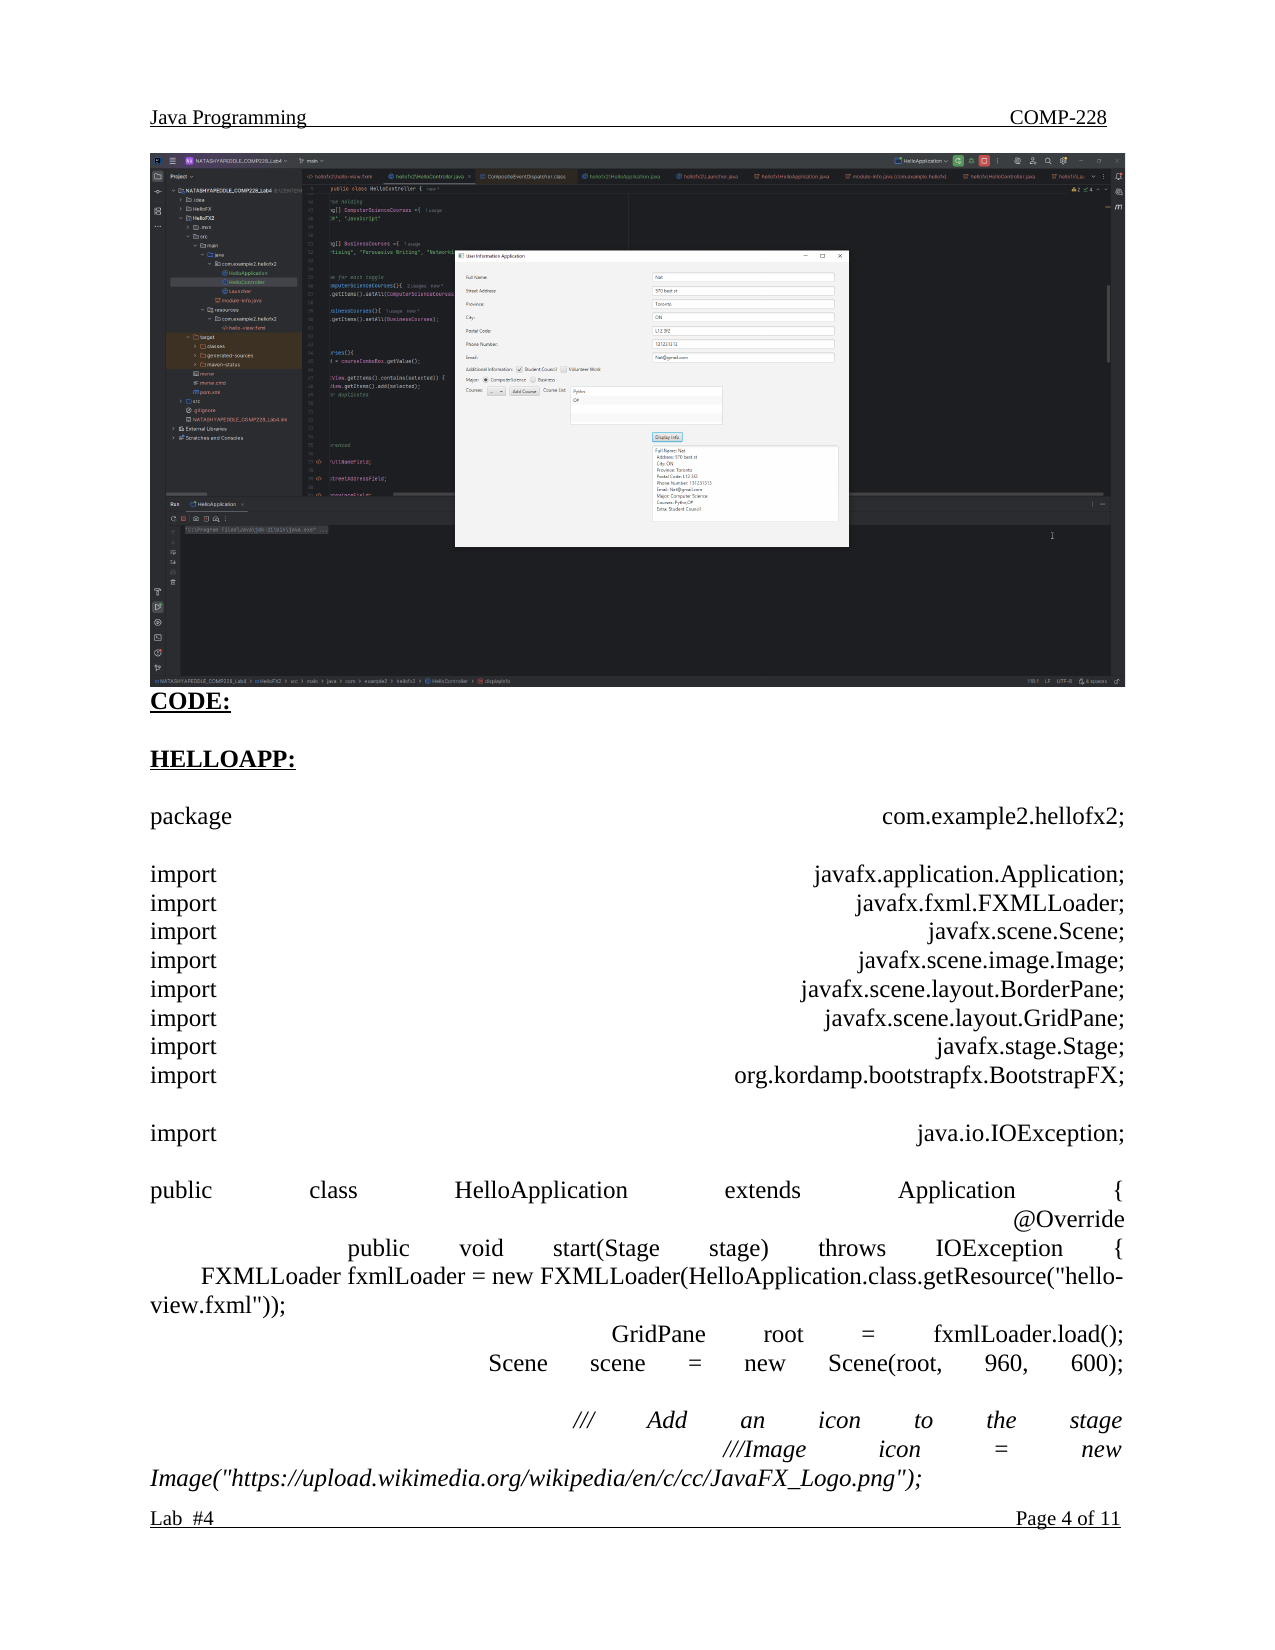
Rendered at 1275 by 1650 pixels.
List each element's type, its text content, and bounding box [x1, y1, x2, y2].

text HELLOAPP: [150, 744, 1125, 773]
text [150, 801, 1125, 1491]
text CODE: [150, 687, 1125, 715]
picture [150, 153, 1125, 687]
